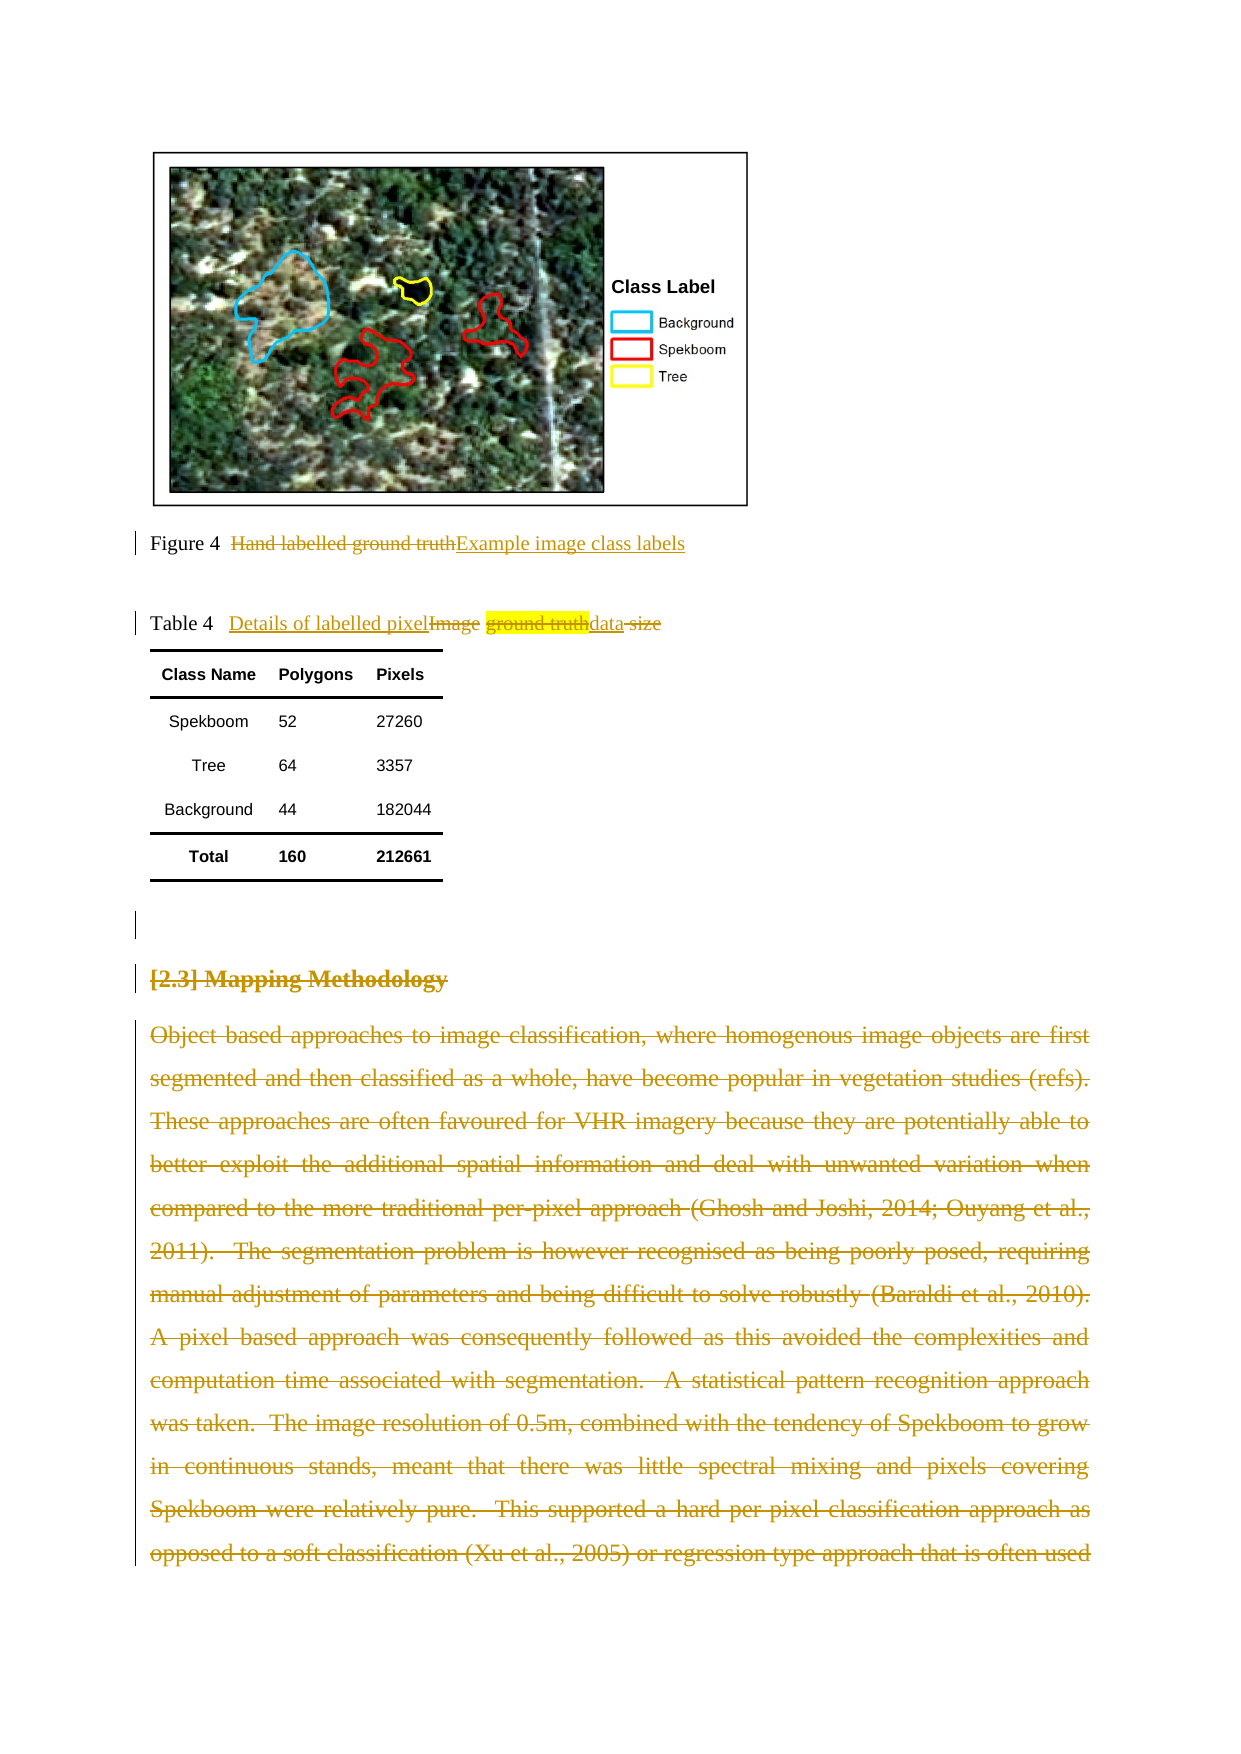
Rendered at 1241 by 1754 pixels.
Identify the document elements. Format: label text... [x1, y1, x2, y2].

picture [150, 150, 751, 511]
table_cell Spekboom [150, 699, 267, 743]
table_header Pixels [365, 652, 443, 696]
table_cell 3357 [365, 743, 443, 787]
text Table 3 [589, 611, 1090, 634]
table_cell 212661 [365, 835, 443, 879]
table_cell 182044 [365, 788, 443, 832]
table_cell 64 [267, 743, 365, 787]
table_header Polygons [267, 652, 365, 696]
table_cell 27260 [365, 699, 443, 743]
table_cell 44 [267, 788, 365, 832]
table_cell Tree [150, 743, 267, 787]
text Table 3 [150, 611, 486, 634]
table_cell 52 [267, 699, 365, 743]
table_cell Total [150, 835, 267, 879]
table_header Class Name [150, 652, 267, 696]
table_cell 160 [267, 835, 365, 879]
table_cell Background [150, 788, 267, 832]
text Figure 4 [150, 531, 1090, 555]
